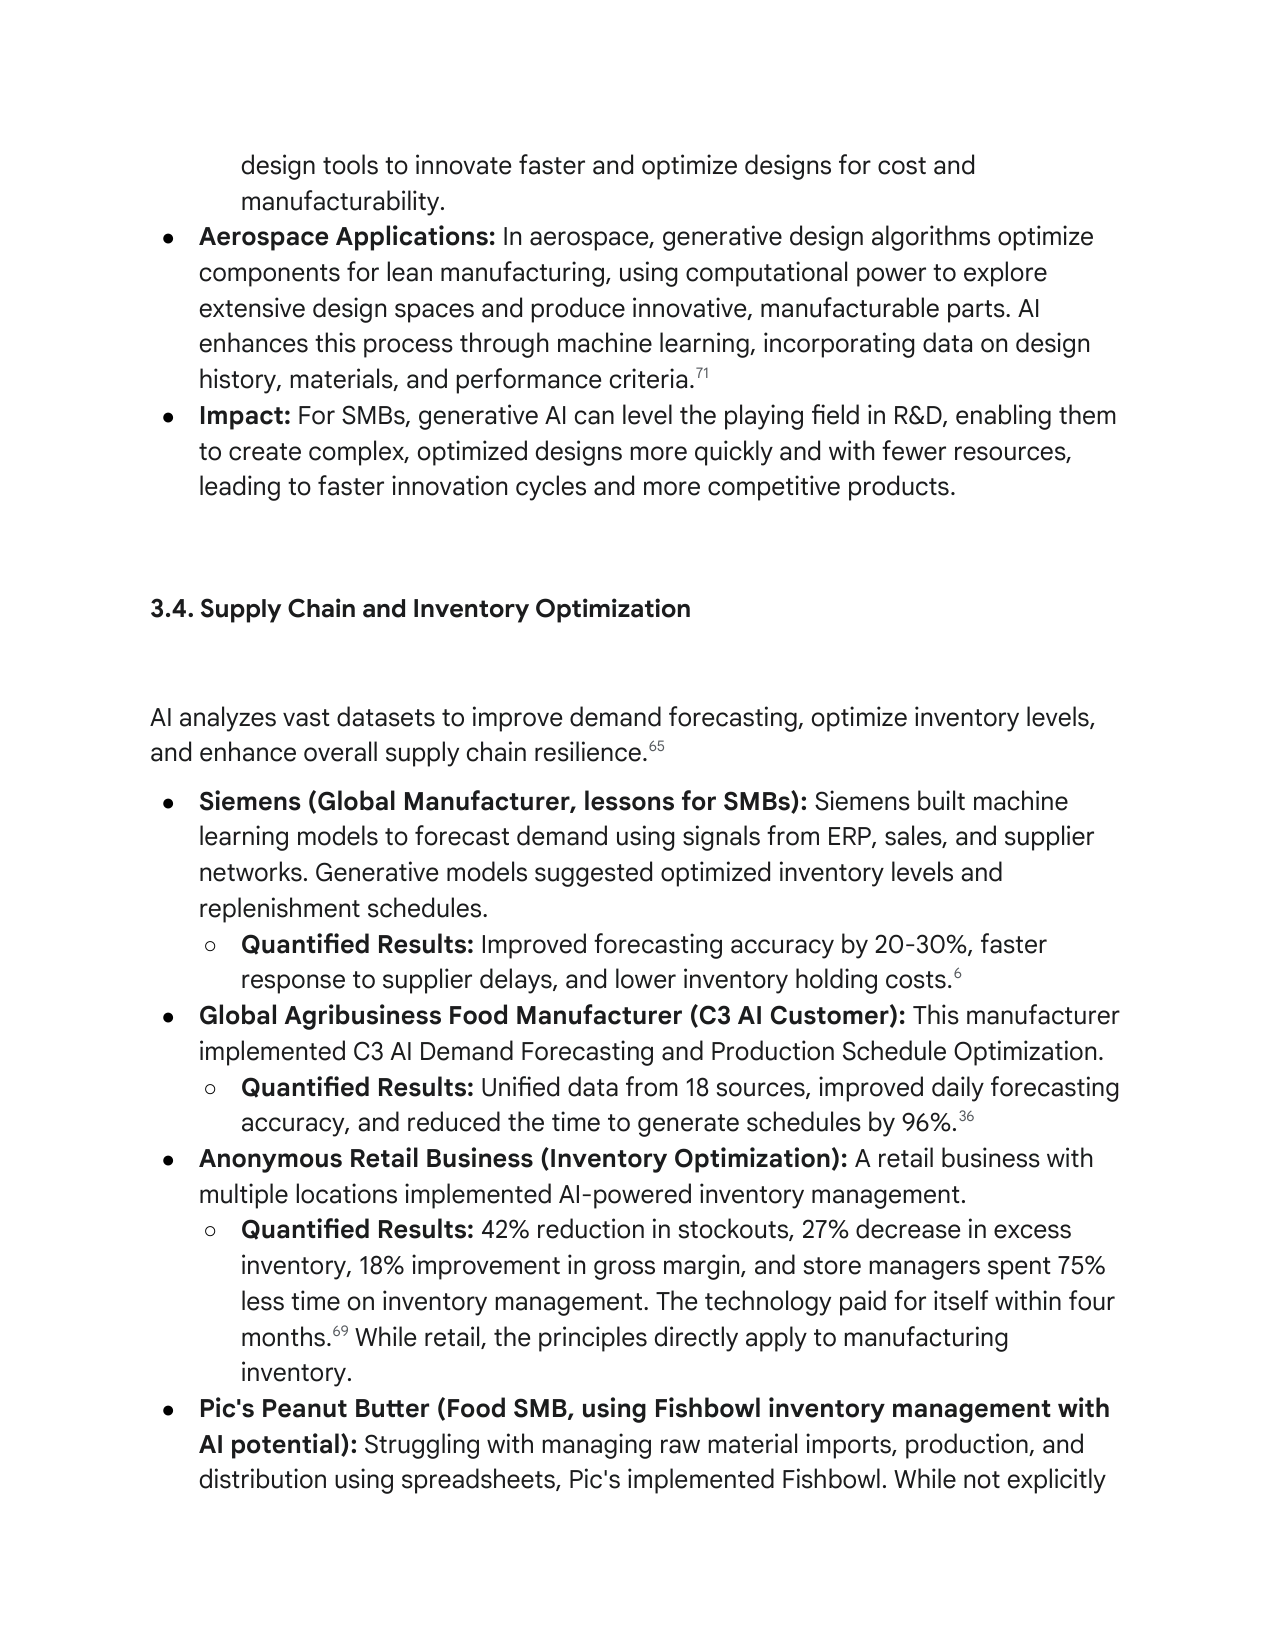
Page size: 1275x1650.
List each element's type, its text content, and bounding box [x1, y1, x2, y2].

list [203, 150, 1125, 217]
text AI analyzes vast datasets to improve demand forecasting, optimize inventory levels, and enhance overall supply chain resilience.65 [150, 702, 1125, 769]
list Siemens (Global Manufacturer, lessons for SMBs): Siemens built machine learning models to forecast demand using signals from ERP, sales, and supplier networks. Generative models suggested optimized inventory levels and replenishment schedules. [161, 786, 1125, 924]
list Impact: For SMBs, generative AI can level the playing field in R&D, enabling them to create complex, optimized designs more quickly and with fewer resources, leading to faster innovation cycles and more competitive products. [161, 400, 1125, 503]
list Quantified Results: 42% reduction in stockouts, 27% decrease in excess inventory, 18% improvement in gross margin, and store managers spent 75% less time on inventory management. The technology paid for itself within four months.69 While retail, the principles directly apply to manufacturing inventory. [203, 1215, 1125, 1389]
list Quantified Results: Unified data from 18 sources, improved daily forecasting accuracy, and reduced the time to generate schedules by 96%.36 [203, 1072, 1125, 1139]
list Quantified Results: Improved forecasting accuracy by 20-30%, faster response to supplier delays, and lower inventory holding costs.6 [203, 929, 1125, 996]
list Global Agribusiness Food Manufacturer (C3 AI Customer): This manufacturer implemented C3 AI Demand Forecasting and Production Schedule Optimization. [161, 1000, 1125, 1067]
list Aerospace Applications: In aerospace, generative design algorithms optimize components for lean manufacturing, using computational power to explore extensive design spaces and produce innovative, manufacturable parts. AI enhances this process through machine learning, incorporating data on design history, materials, and performance criteria.71 [161, 221, 1125, 396]
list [161, 1393, 1125, 1496]
list Anonymous Retail Business (Inventory Optimization): A retail business with multiple locations implemented AI-powered inventory management. [161, 1143, 1125, 1210]
subtitle 3.4. Supply Chain and Inventory Optimization [150, 593, 1125, 624]
